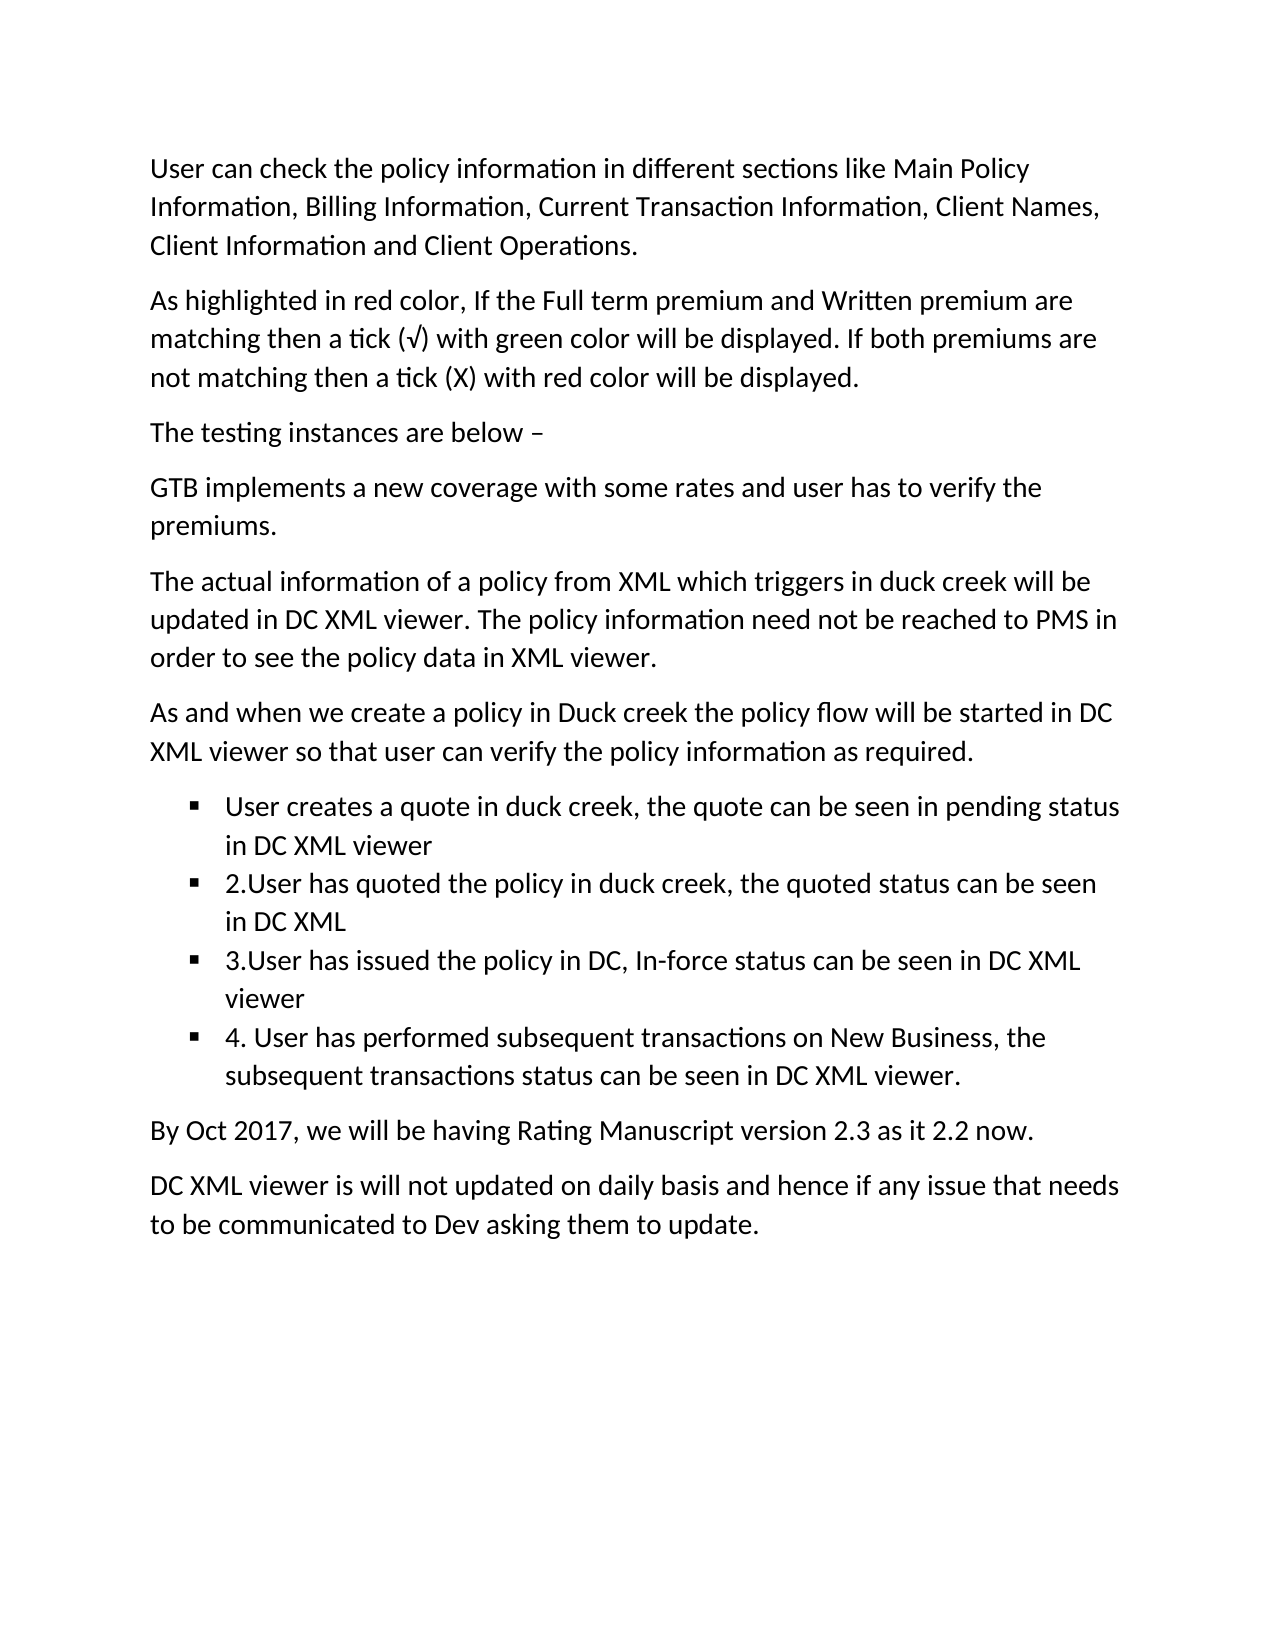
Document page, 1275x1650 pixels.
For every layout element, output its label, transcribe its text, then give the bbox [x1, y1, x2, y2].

text As and when we create a policy in Duck creek the policy flow will be started in DC XML viewer so that user can verify the policy information as required. [150, 694, 1125, 769]
list User creates a quote in duck creek, the quote can be seen in pending status in DC XML viewer [187, 788, 1125, 862]
text DC XML viewer is will not updated on daily basis and hence if any issue that needs to be communicated to Dev asking them to update. [150, 1167, 1125, 1241]
list 2.User has quoted the policy in duck creek, the quoted status can be seen in DC XML [187, 865, 1125, 939]
text User can check the policy information in different sections like Main Policy Information, Billing Information, Current Transaction Information, Client Names, Client Information and Client Operations. [150, 150, 1125, 262]
text GTB implements a new coverage with some rates and user has to verify the premiums. [150, 469, 1125, 543]
text As highlighted in red color, If the Full term premium and Written premium are matching then a tick (√) with green color will be displayed. If both premiums are not matching then a tick (X) with red color will be displayed. [150, 282, 1125, 394]
text By Oct 2017, we will be having Rating Manuscript version 2.3 as it 2.2 now. [150, 1112, 1125, 1148]
list 4. User has performed subsequent transactions on New Business, the subsequent transactions status can be seen in DC XML viewer. [187, 1019, 1125, 1093]
list 3.User has issued the policy in DC, In-force status can be seen in DC XML viewer [187, 942, 1125, 1016]
text The testing instances are below – [150, 414, 1125, 449]
text The actual information of a policy from XML which triggers in duck creek will be updated in DC XML viewer. The policy information need not be reached to PMS in order to see the policy data in XML viewer. [150, 563, 1125, 675]
